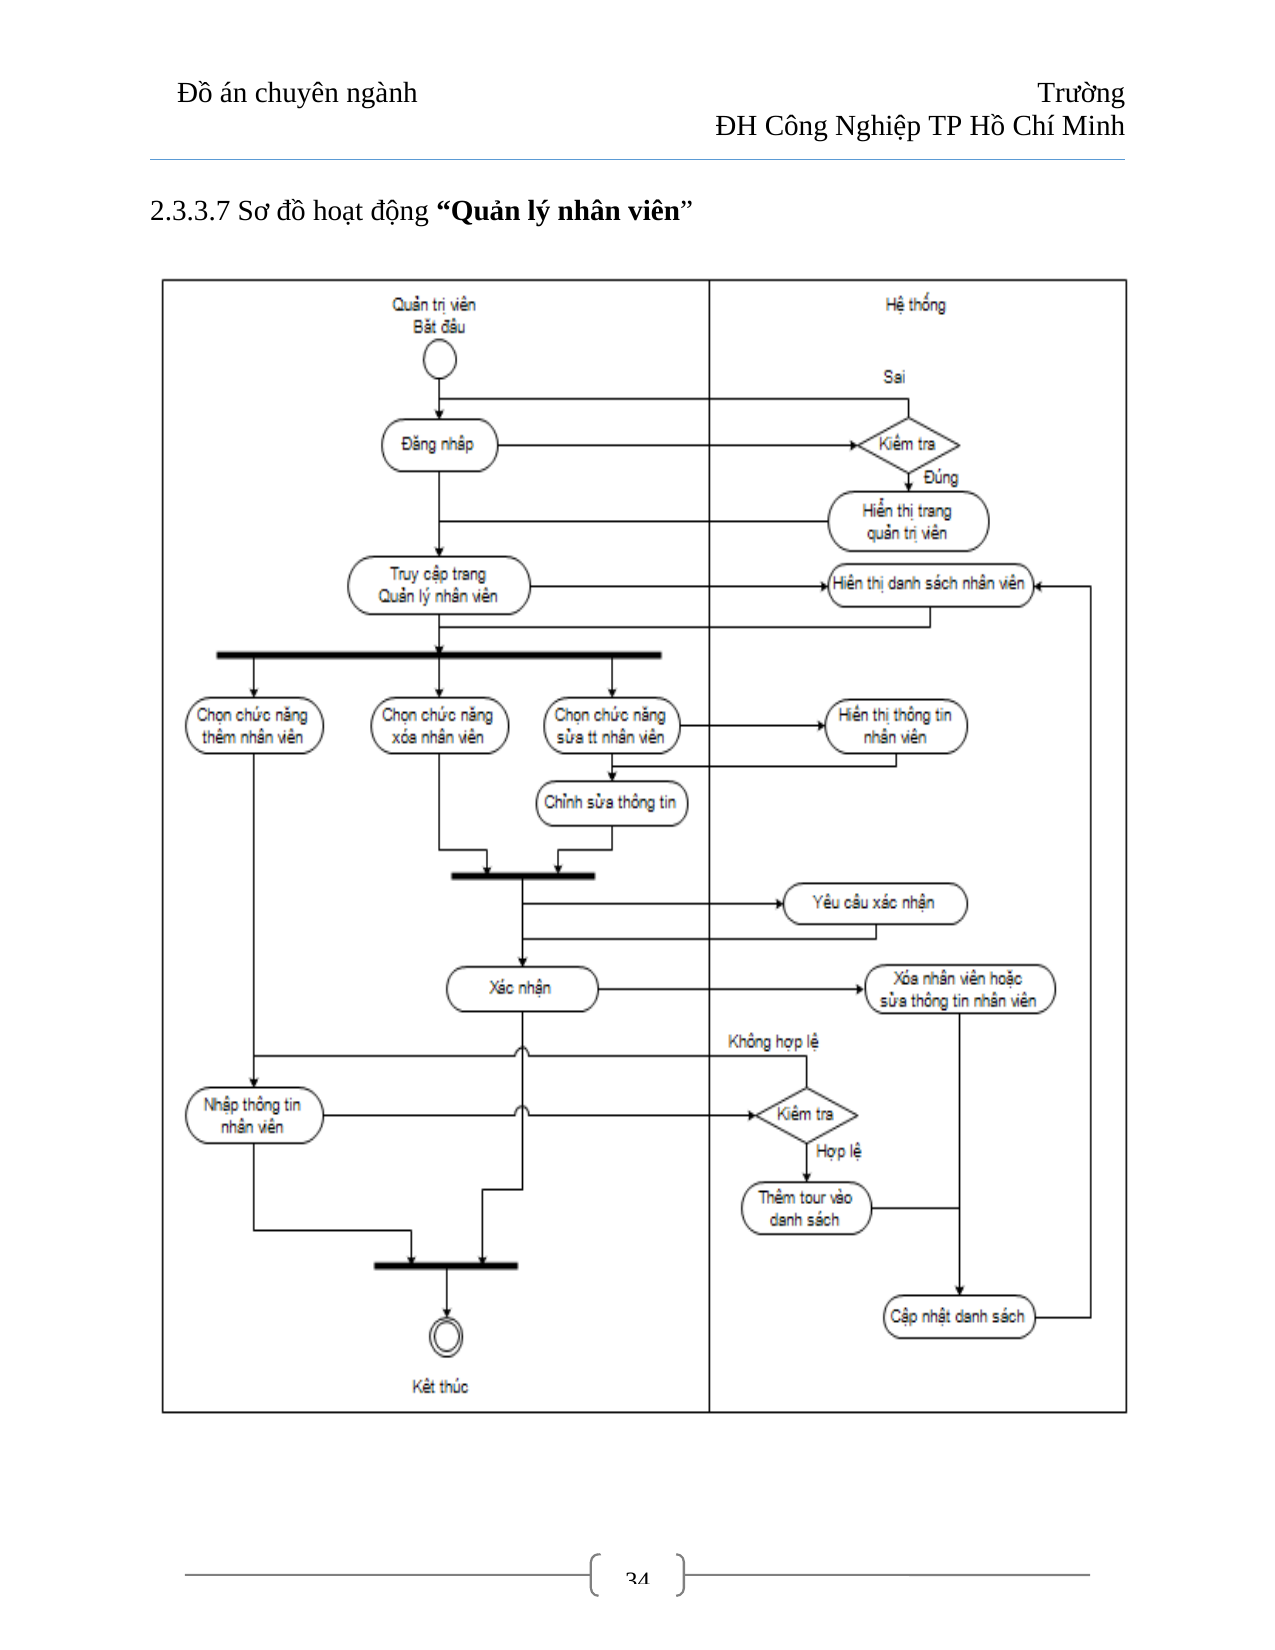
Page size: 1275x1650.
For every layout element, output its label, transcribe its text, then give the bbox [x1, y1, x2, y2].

picture [156, 274, 1132, 1423]
subtitle 2.3.3.7 Sơ đồ hoạt động “Quản lý nhân viên” [150, 193, 1125, 227]
